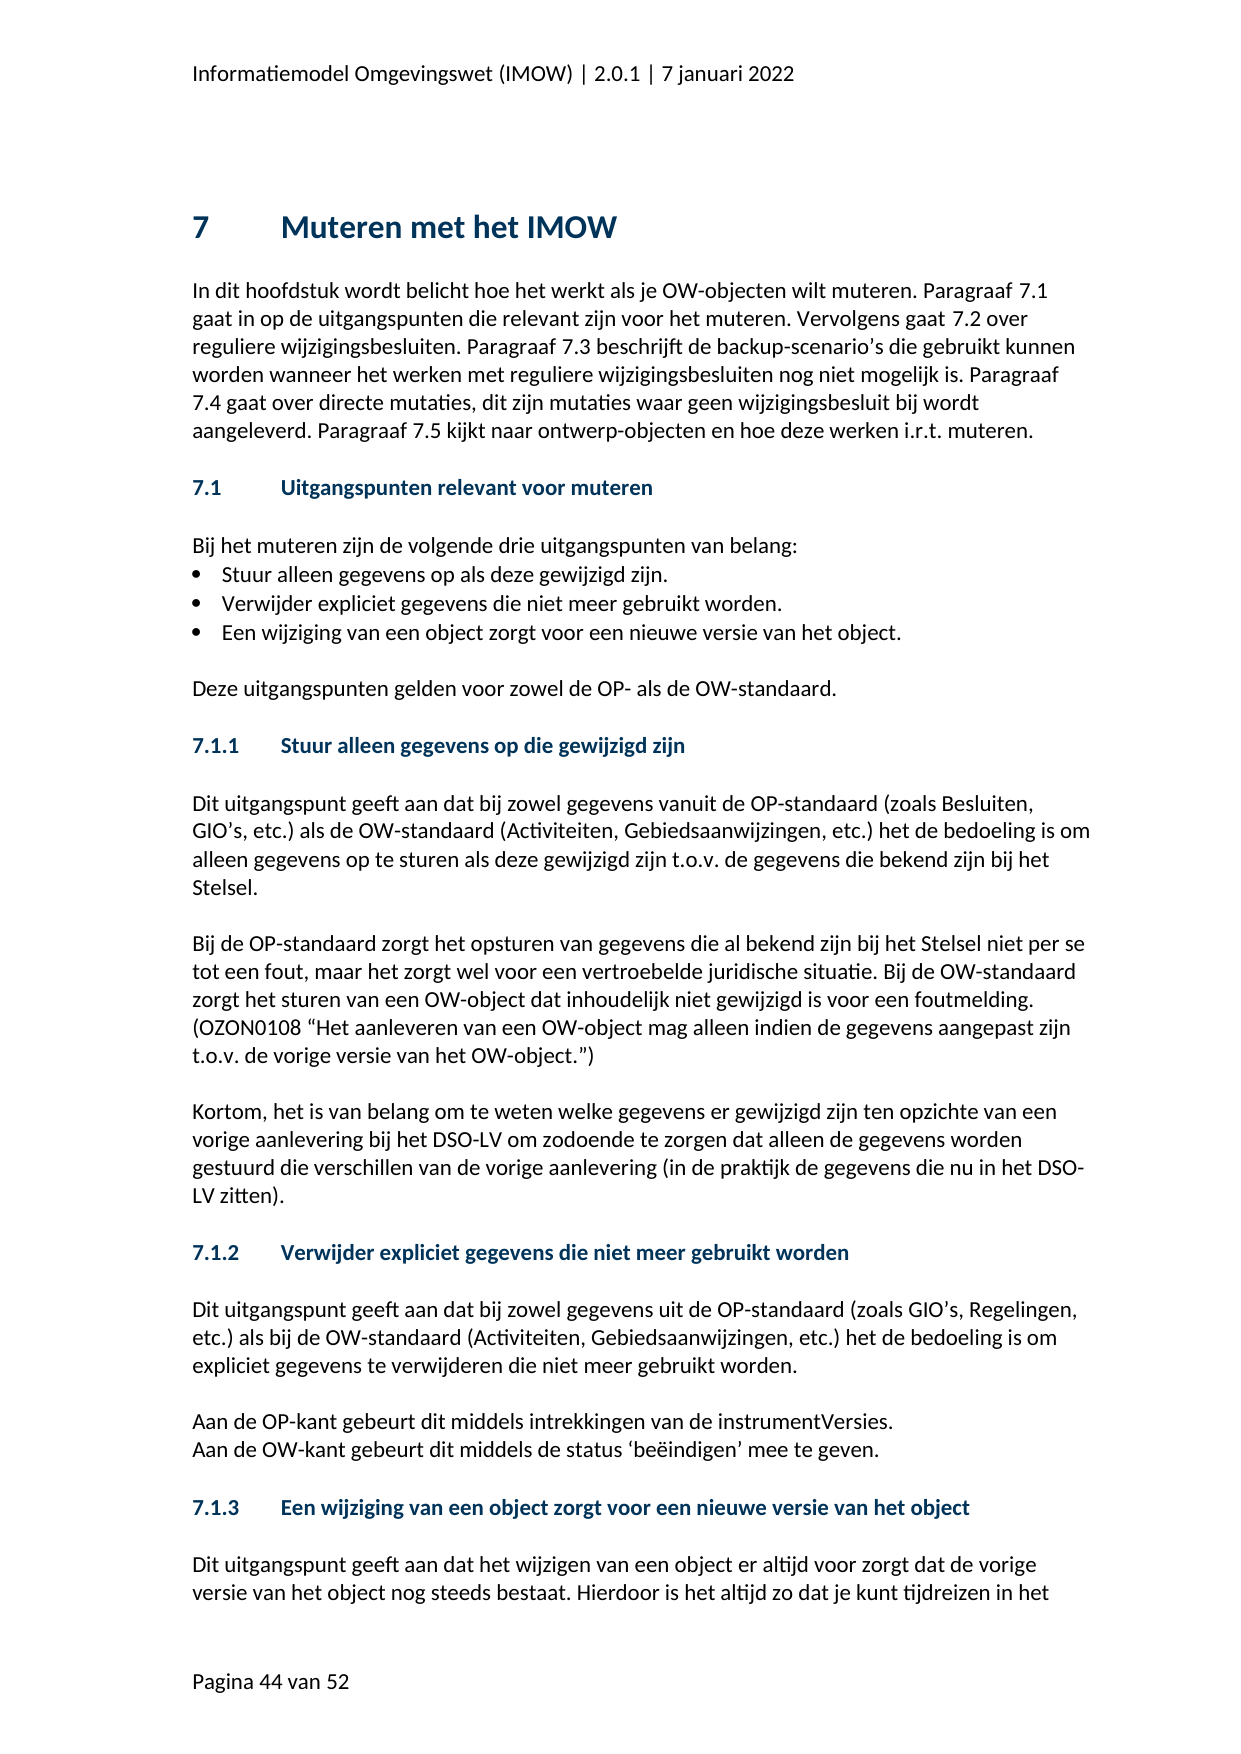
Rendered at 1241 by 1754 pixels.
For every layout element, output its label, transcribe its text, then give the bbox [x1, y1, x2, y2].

text Aan de OP-kant gebeurt dit middels intrekkingen van de instrumentVersies. [192, 1407, 1092, 1435]
text In dit hoofdstuk wordt belicht hoe het werkt als je OW-objecten wilt muteren. Paragraaf 7.1 gaat in op de uitgangspunten die relevant zijn voor het muteren. Vervolgens gaat 7.2 over reguliere wijzigingsbesluiten. Paragraaf 7.3 beschrijft de backup-scenario’s die gebruikt kunnen worden wanneer het werken met reguliere wijzigingsbesluiten nog niet mogelijk is. Paragraaf 7.4 gaat over directe mutaties, dit zijn mutaties waar geen wijzigingsbesluit bij wordt aangeleverd. Paragraaf 7.5 kijkt naar ontwerp-objecten en hoe deze werken i.r.t. muteren. [192, 276, 1092, 444]
text (OZON0108 “Het aanleveren van een OW-object mag alleen indien de gegevens aangepast zijn t.o.v. de vorige versie van het OW-object.”) [192, 1013, 1092, 1069]
text Een wijziging van een object zorgt voor een nieuwe versie van het object. [192, 617, 1092, 646]
text Bij het muteren zijn de volgende drie uitgangspunten van belang: [192, 531, 1092, 559]
subtitle Een wijziging van een object zorgt voor een nieuwe versie van het object [192, 1493, 1092, 1521]
subtitle Muteren met het IMOW [192, 206, 1092, 247]
text Dit uitgangspunt geeft aan dat bij zowel gegevens uit de OP-standaard (zoals GIO’s, Regelingen, etc.) als bij de OW-standaard (Activiteiten, Gebiedsaanwijzingen, etc.) het de bedoeling is om expliciet gegevens te verwijderen die niet meer gebruikt worden. [192, 1295, 1092, 1379]
text Dit uitgangspunt geeft aan dat bij zowel gegevens vanuit de OP-standaard (zoals Besluiten, GIO’s, etc.) als de OW-standaard (Activiteiten, Gebiedsaanwijzingen, etc.) het de bedoeling is om alleen gegevens op te sturen als deze gewijzigd zijn t.o.v. de gegevens die bekend zijn bij het Stelsel. [192, 789, 1092, 901]
text Aan de OW-kant gebeurt dit middels de status ‘beëindigen’ mee te geven. [192, 1435, 1092, 1463]
subtitle Verwijder expliciet gegevens die niet meer gebruikt worden [192, 1238, 1092, 1266]
text Stuur alleen gegevens op als deze gewijzigd zijn. [192, 559, 1092, 588]
text Kortom, het is van belang om te weten welke gegevens er gewijzigd zijn ten opzichte van een vorige aanlevering bij het DSO-LV om zodoende te zorgen dat alleen de gegevens worden gestuurd die verschillen van de vorige aanlevering (in de praktijk de gegevens die nu in het DSO-LV zitten). [192, 1097, 1092, 1209]
text Verwijder expliciet gegevens die niet meer gebruikt worden. [192, 588, 1092, 617]
subtitle Uitgangspunten relevant voor muteren [192, 473, 1092, 502]
subtitle Stuur alleen gegevens op die gewijzigd zijn [192, 731, 1092, 759]
text Deze uitgangspunten gelden voor zowel de OP- als de OW-standaard. [192, 674, 1092, 702]
text Bij de OP-standaard zorgt het opsturen van gegevens die al bekend zijn bij het Stelsel niet per se tot een fout, maar het zorgt wel voor een vertroebelde juridische situatie. Bij de OW-standaard zorgt het sturen van een OW-object dat inhoudelijk niet gewijzigd is voor een foutmelding. [192, 929, 1092, 1013]
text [192, 1550, 1092, 1606]
